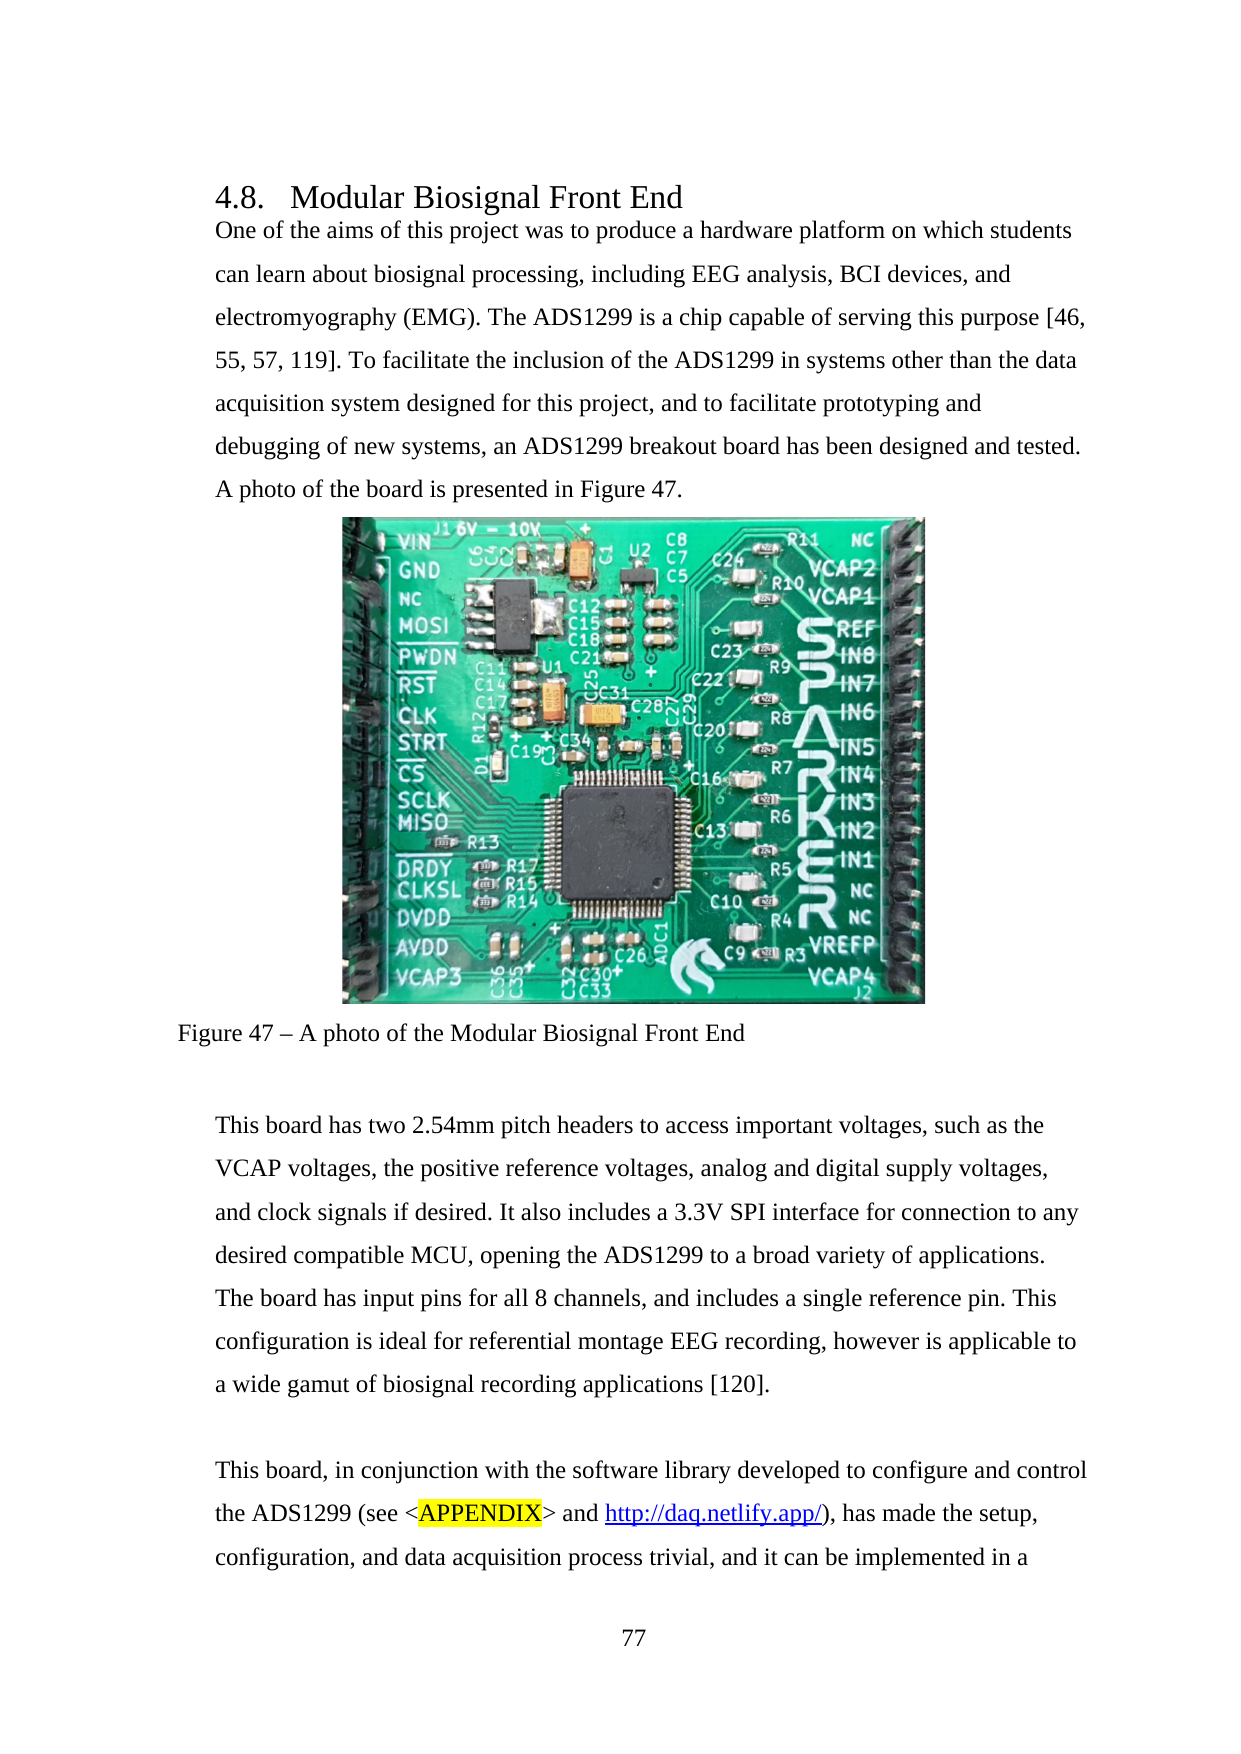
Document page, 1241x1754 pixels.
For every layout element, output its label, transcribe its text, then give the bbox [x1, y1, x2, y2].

subtitle Modular Biosignal Front End [215, 177, 1090, 216]
text One of the aims of this project was to produce a hardware platform on which students can learn about biosignal processing, including EEG analysis, BCI devices, and electromyography (EMG). The ADS1299 is a chip capable of serving this purpose [46, 55, 57, 119]. To facilitate the inclusion of the ADS1299 in systems other than the data acquisition system designed for this project, and to facilitate prototyping and debugging of new systems, an ADS1299 breakout board has been designed and tested. A photo of the board is presented in Figure 30. [215, 216, 1090, 503]
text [215, 1455, 1090, 1570]
picture [342, 517, 926, 1004]
text This board has two 2.54mm pitch headers to access important voltages, such as the VCAP voltages, the positive reference voltages, analog and digital supply voltages, and clock signals if desired. It also includes a 3.3V SPI interface for connection to any desired compatible MCU, opening the ADS1299 to a broad variety of applications. The board has input pins for all 8 channels, and includes a single reference pin. This configuration is ideal for referential montage EEG recording, however is applicable to a wide gamut of biosignal recording applications [120]. [215, 1110, 1090, 1398]
